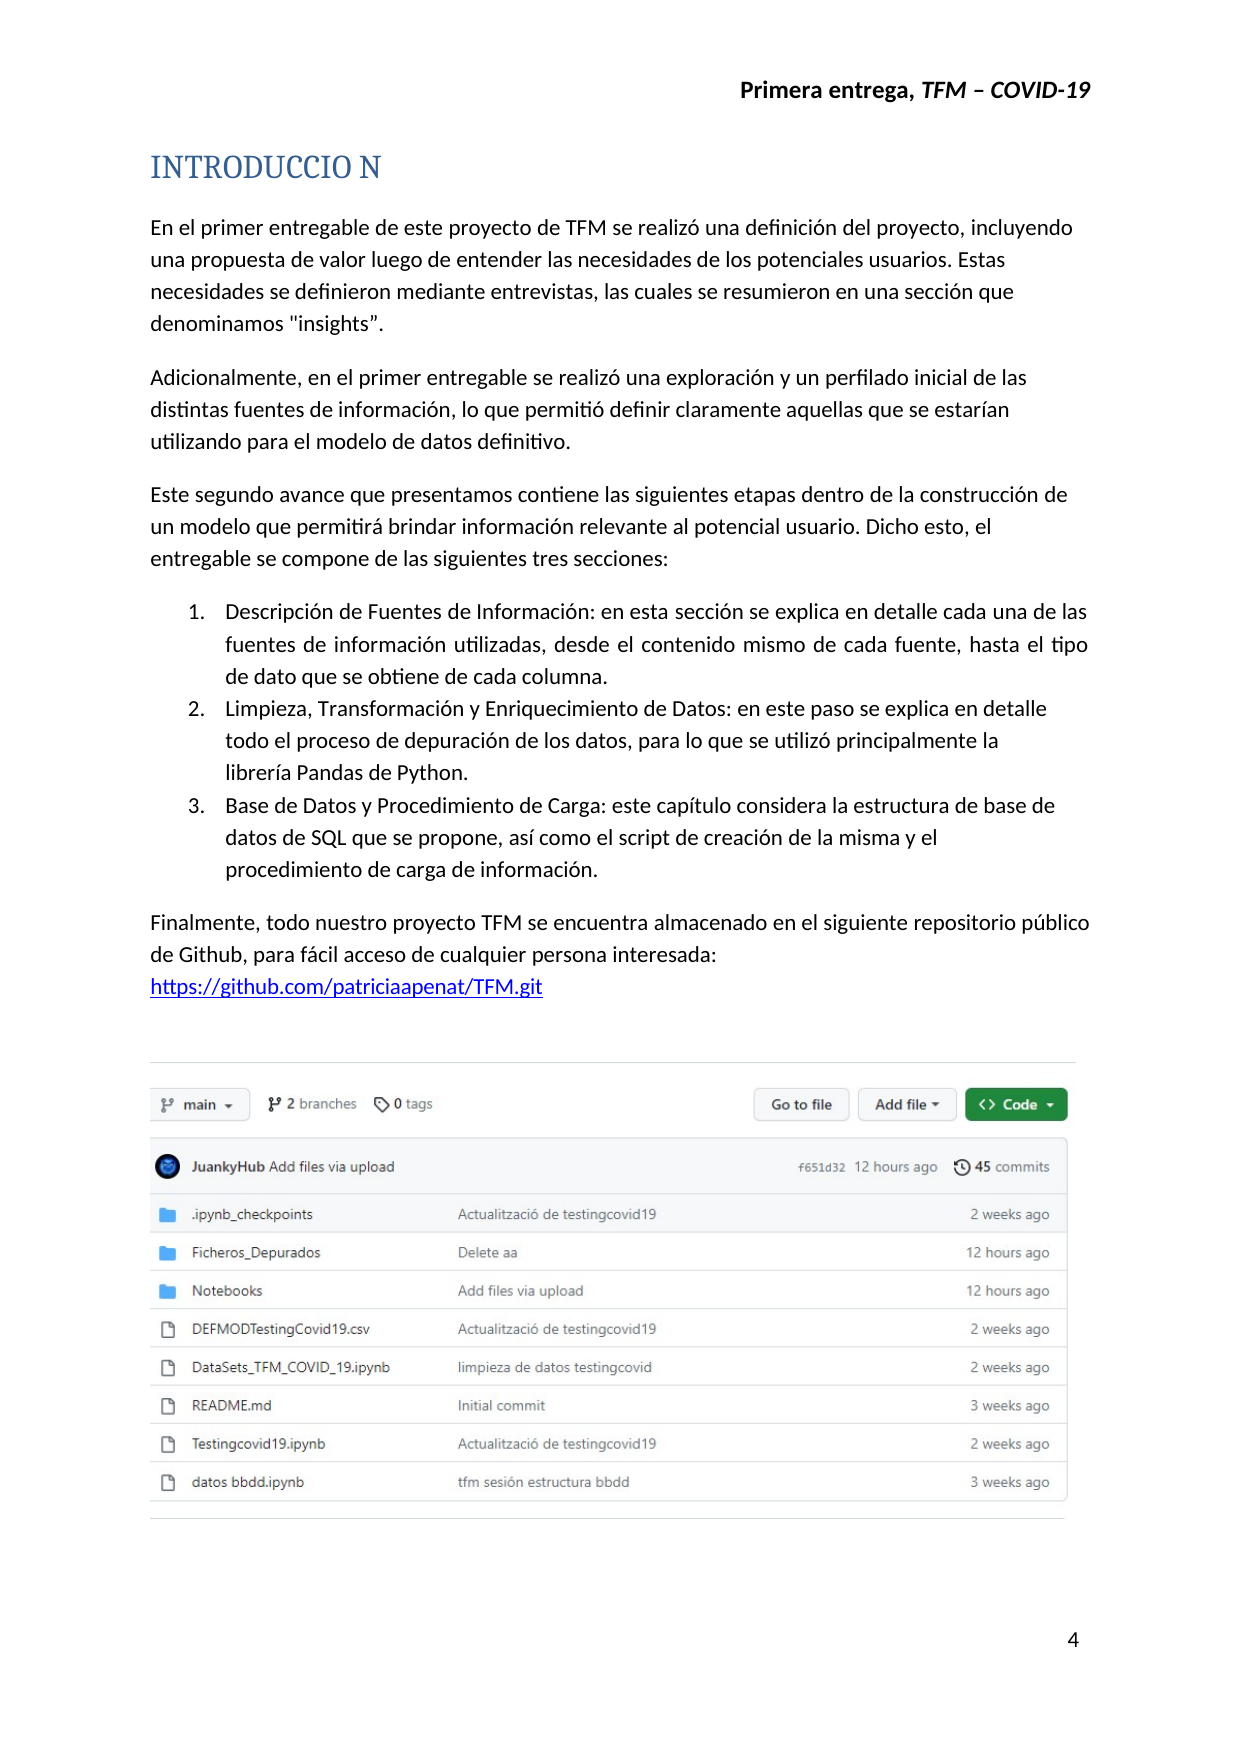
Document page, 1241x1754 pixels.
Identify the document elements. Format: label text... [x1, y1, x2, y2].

text Este segundo avance que presentamos contiene las siguientes etapas dentro de la construcción de un modelo que permitirá brindar información relevante al potencial usuario. Dicho esto, el entregable se compone de las siguientes tres secciones: [150, 480, 1081, 572]
text Finalmente, todo nuestro proyecto TFM se encuentra almacenado en el siguiente repositorio público de Github, para fácil acceso de cualquier persona interesada: https://github.com/patriciaapenat/TFM.git [150, 908, 1091, 1000]
picture [150, 1062, 1077, 1519]
text En el primer entregable de este proyecto de TFM se realizó una definición del proyecto, incluyendo una propuesta de valor luego de entender las necesidades de los potenciales usuarios. Estas necesidades se definieron mediante entrevistas, las cuales se resumieron en una sección que denominamos "insights”. [150, 213, 1081, 338]
list Base de Datos y Procedimiento de Carga: este capítulo considera la estructura de base de datos de SQL que se propone, así como el script de creación de la misma y el procedimiento de carga de información. [188, 791, 1078, 883]
list Descripción de Fuentes de Información: en esta sección se explica en detalle cada una de las fuentes de información utilizadas, desde el contenido mismo de cada fuente, hasta el tipo de dato que se obtiene de cada columna. [188, 597, 1088, 690]
list Limpieza, Transformación y Enriquecimiento de Datos: en este paso se explica en detalle todo el proceso de depuración de los datos, para lo que se utilizó principalmente la librería Pandas de Python. [188, 694, 1068, 786]
text INTRODUCCIO' N [150, 148, 1169, 186]
text Adicionalmente, en el primer entregable se realizó una exploración y un perfilado inicial de las distintas fuentes de información, lo que permitió definir claramente aquellas que se estarían utilizando para el modelo de datos definitivo. [150, 363, 1081, 455]
